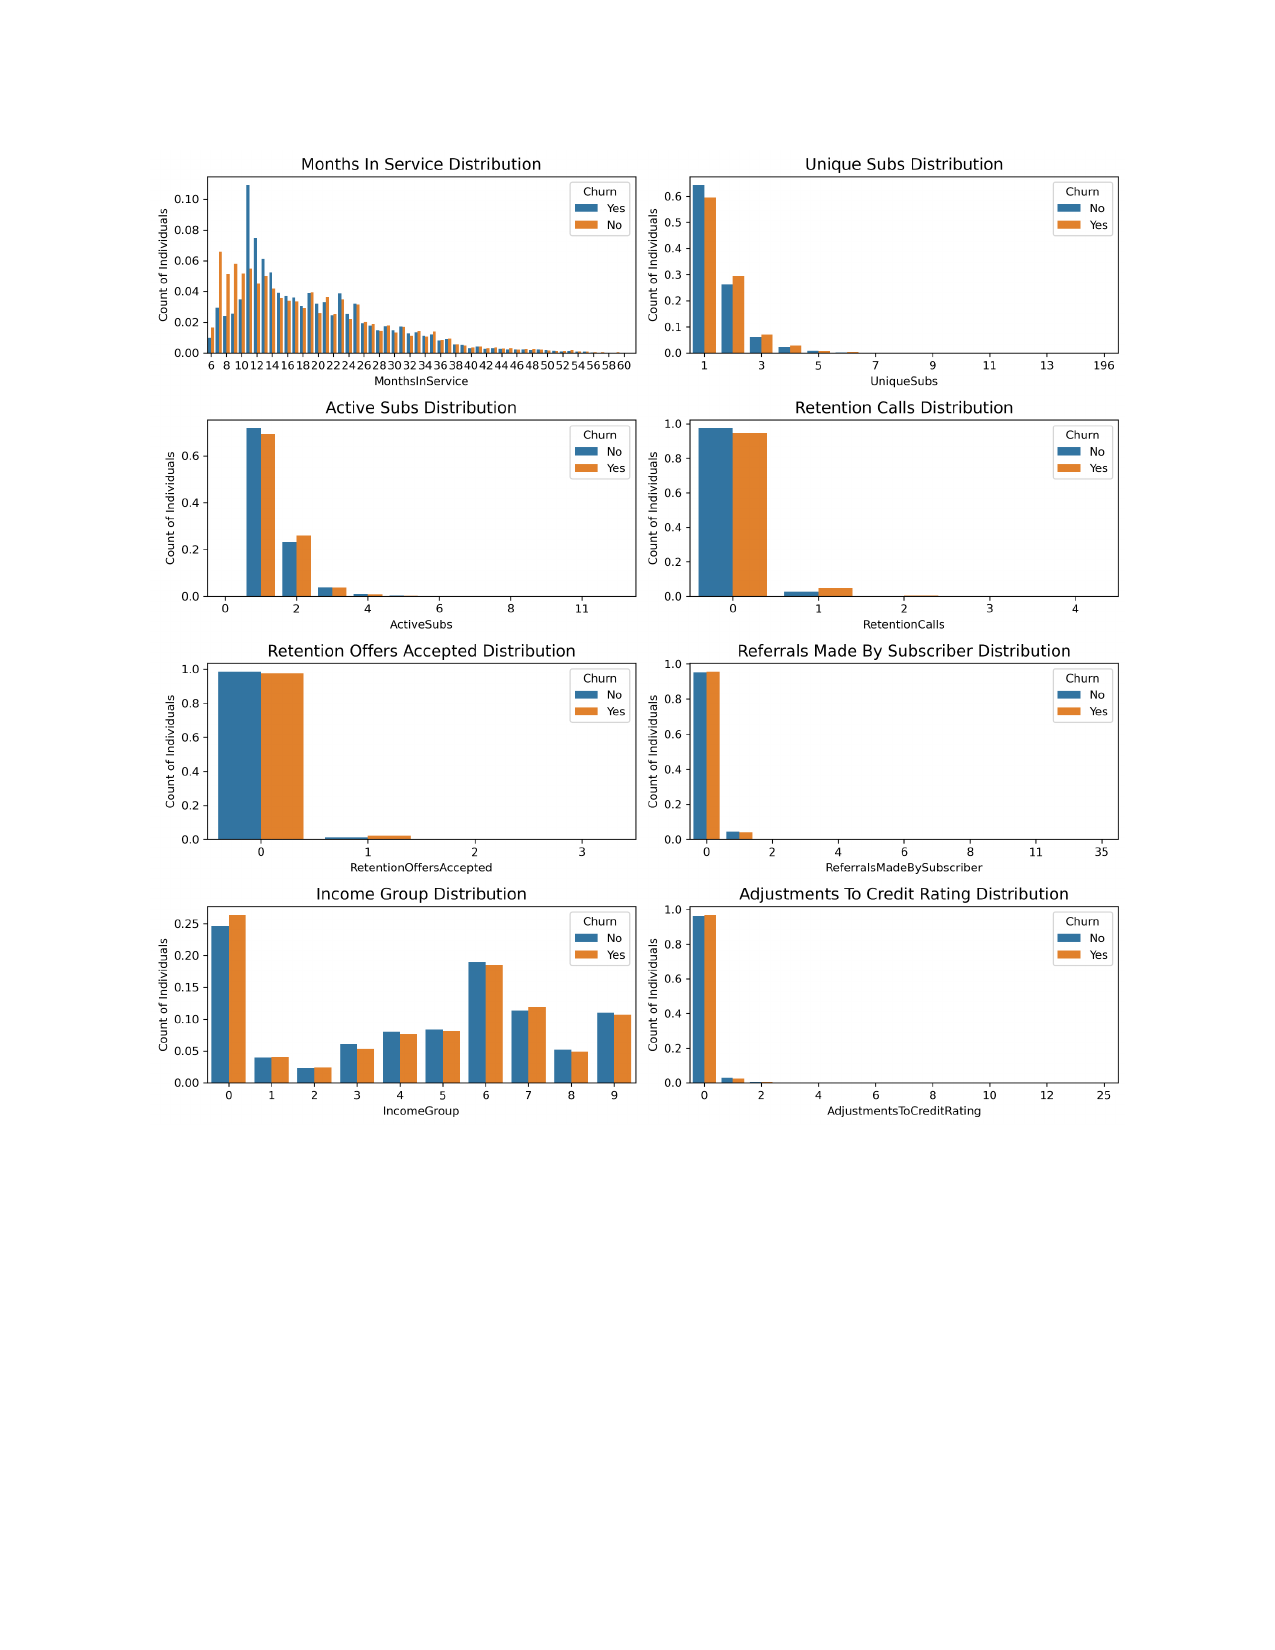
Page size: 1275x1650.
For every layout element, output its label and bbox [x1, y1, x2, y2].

picture [150, 150, 1125, 1125]
